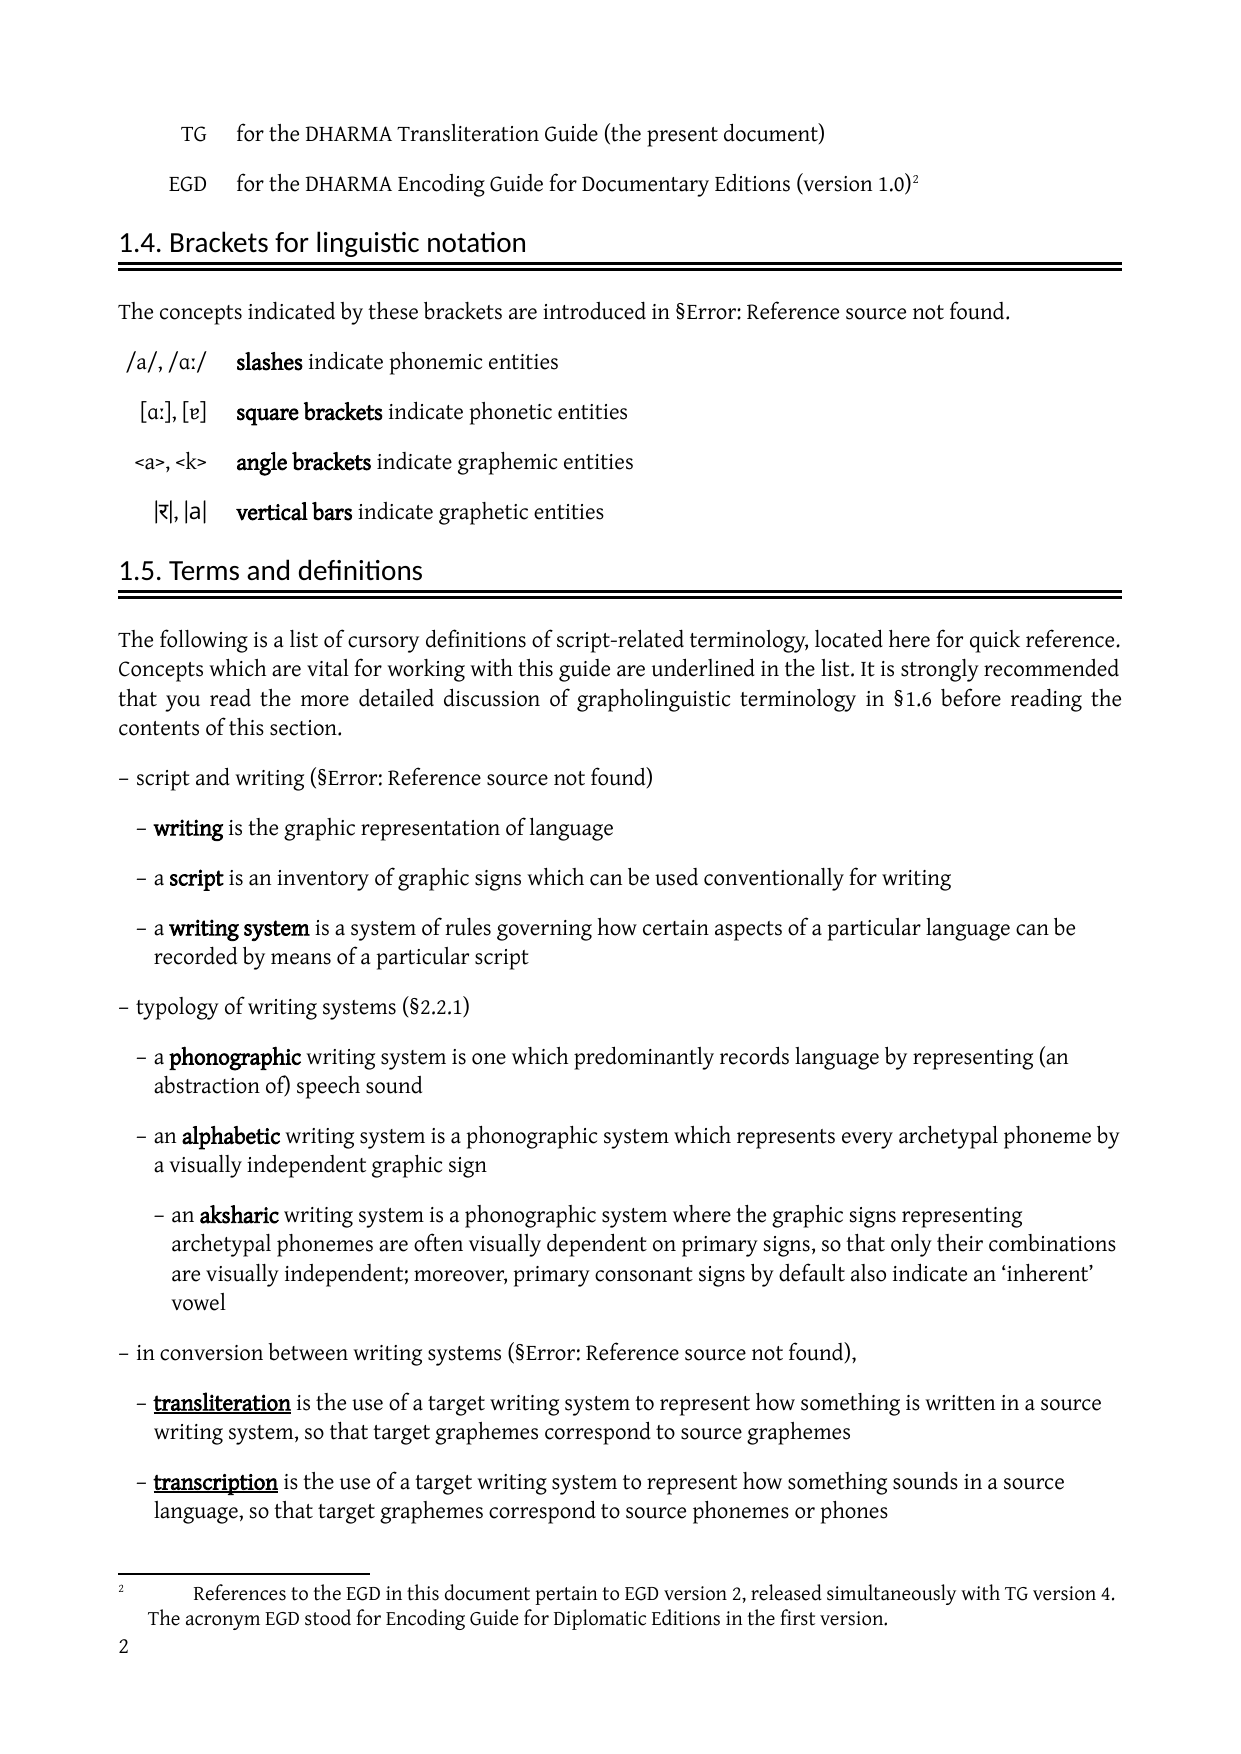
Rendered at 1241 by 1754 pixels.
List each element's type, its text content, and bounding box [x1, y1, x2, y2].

list an aksharic writing system is a phonographic system where the graphic signs representing archetypal phonemes are often visually dependent on primary signs, so that only their combinations are visually independent; moreover, primary consonant signs by default also indicate an ‘inherent’ vowel [153, 1199, 1122, 1316]
list a writing system is a system of rules governing how certain aspects of a particular language can be recorded by means of a particular script [136, 912, 1122, 970]
text |र|, |a| vertical bars indicate graphetic entities [118, 496, 1122, 525]
list a script is an inventory of graphic signs which can be used conventionally for writing [136, 862, 1122, 891]
list transliteration is the use of a target writing system to represent how something is written in a source writing system, so that target graphemes correspond to source graphemes [136, 1387, 1122, 1445]
list writing is the graphic representation of language [136, 812, 1122, 841]
list an alphabetic writing system is a phonographic system which represents every archetypal phoneme by a visually independent graphic sign [136, 1120, 1122, 1178]
list typology of writing systems (§2.2.1) [118, 991, 1122, 1020]
text <a>, <k> angle brackets indicate graphemic entities [118, 446, 1122, 475]
subtitle Brackets for linguistic notation [118, 222, 1122, 262]
text The following is a list of cursory definitions of script-related terminology, located here for quick reference. Concepts which are vital for working with this guide are underlined in the list. It is strongly recommended that you read the more detailed discussion of grapholinguistic terminology in §1.6 before reading the contents of this section. [118, 624, 1122, 741]
list transcription is the use of a target writing system to represent how something sounds in a source language, so that target graphemes correspond to source phonemes or phones [136, 1466, 1122, 1524]
text TG for the DHARMA Transliteration Guide (the present document) [118, 118, 1122, 147]
text [ɑː], [ɐ] square brackets indicate phonetic entities [118, 396, 1122, 425]
text /a/, /ɑː/ slashes indicate phonemic entities [118, 346, 1122, 375]
list a phonographic writing system is one which predominantly records language by representing (an abstraction of) speech sound [136, 1041, 1122, 1099]
text EGD for the DHARMA Encoding Guide for Documentary Editions (version 1.0) [118, 168, 1122, 197]
subtitle Terms and definitions [118, 550, 1122, 590]
